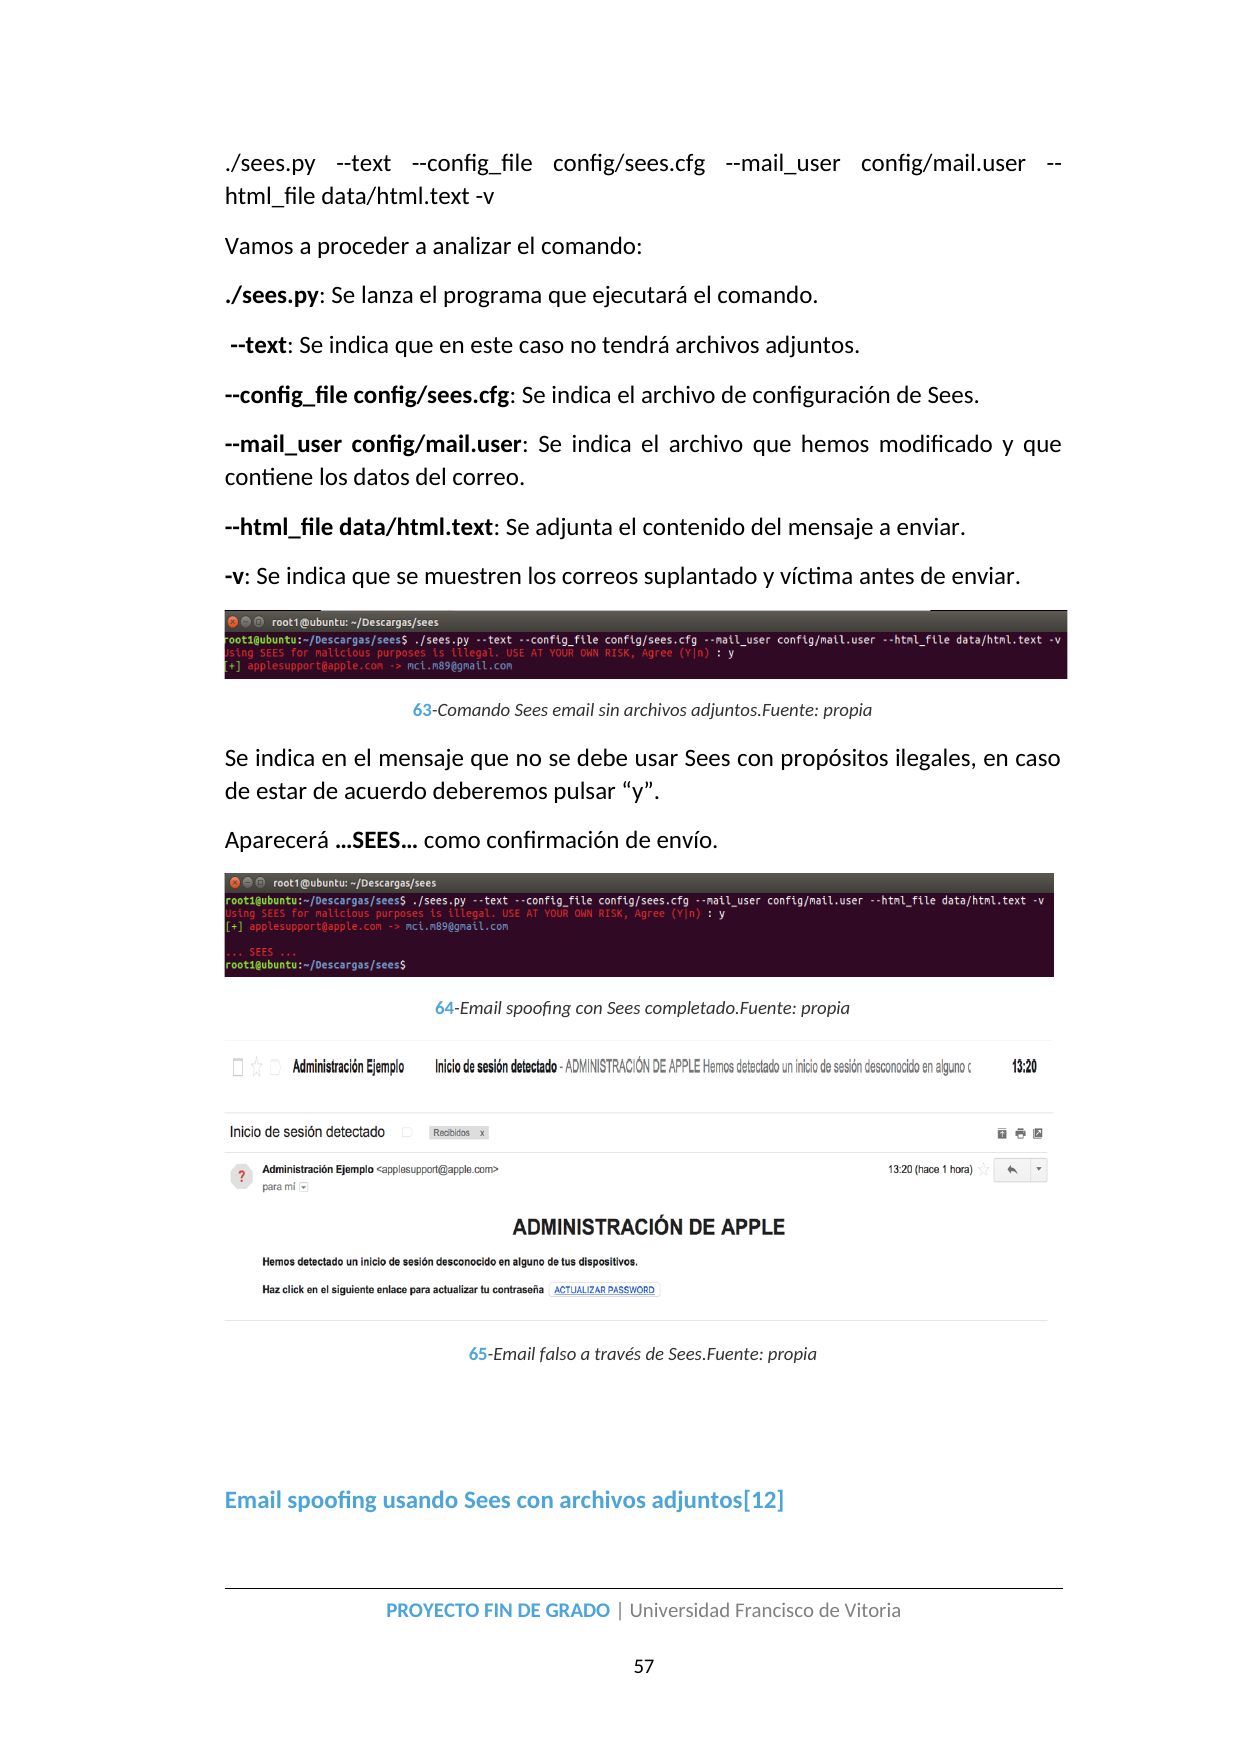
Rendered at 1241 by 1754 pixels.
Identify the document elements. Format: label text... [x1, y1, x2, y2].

text --mail_user config/mail.user: Se indica el archivo que hemos modificado y que contiene los datos del correo. [224, 428, 1063, 492]
picture [224, 1040, 1053, 1093]
text Se indica en el mensaje que no se debe usar Sees con propósitos ilegales, en caso de estar de acuerdo deberemos pulsar “y”. [224, 742, 1063, 805]
text --text: Se indica que en este caso no tendrá archivos adjuntos. [224, 329, 1063, 360]
text Vamos a proceder a analizar el comando: [224, 230, 1063, 261]
picture [224, 1111, 1054, 1323]
picture [224, 610, 1068, 679]
text -v: Se indica que se muestren los correos suplantado y víctima antes de enviar. [224, 561, 1063, 591]
text --config_file config/sees.cfg: Se indica el archivo de configuración de Sees. [224, 379, 1063, 409]
text --html_file data/html.text: Se adjunta el contenido del mensaje a enviar. [224, 511, 1063, 541]
text Email spoofing usando Sees con archivos adjuntos[12] [224, 1485, 1063, 1515]
text 65-Email falso a través de Sees.Fuente: propia [224, 1342, 1063, 1365]
text Aparecerá …SEES… como confirmación de envío. [224, 824, 1063, 855]
text 64-Email spoofing con Sees completado.Fuente: propia [224, 996, 1063, 1019]
text ./sees.py --text --config_file config/sees.cfg --mail_user config/mail.user --html_file data/html.text -v [224, 148, 1063, 211]
text ./sees.py: Se lanza el programa que ejecutará el comando. [224, 280, 1063, 310]
text 63-Comando Sees email sin archivos adjuntos.Fuente: propia [224, 698, 1063, 721]
picture [224, 873, 1054, 977]
